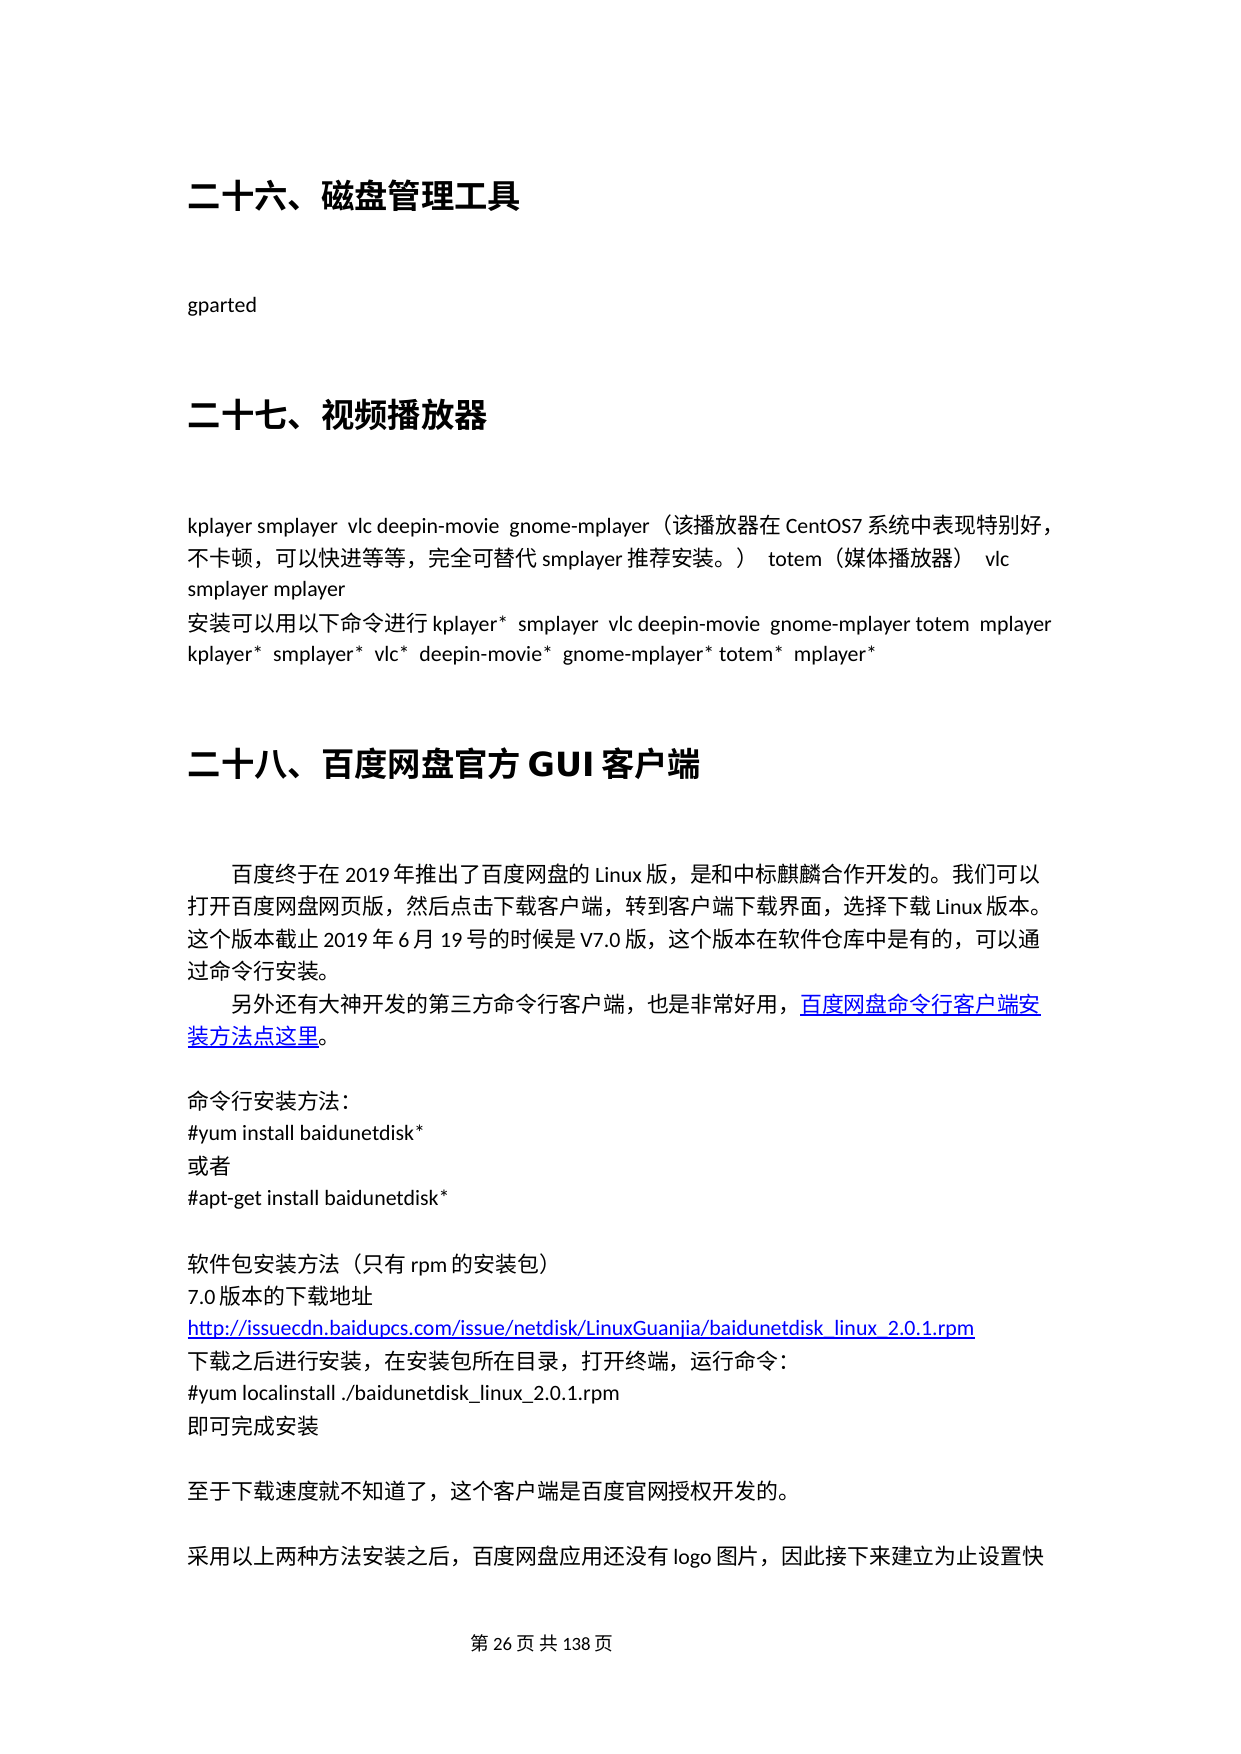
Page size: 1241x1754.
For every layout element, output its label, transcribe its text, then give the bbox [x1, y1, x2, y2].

text 另外还有大神开发的第三方命令行客户端，也是非常好用，百度网盘命令行客户端安装方法点这里。 [187, 986, 1053, 1051]
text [187, 1539, 1053, 1571]
text kplayer smplayer vlc deepin-movie gnome-mplayer（该播放器在CentOS7系统中表现特别好，不卡顿，可以快进等等，完全可替代smplayer推荐安装。） totem（媒体播放器） vlc smplayer mplayer [187, 508, 1053, 605]
text 下载之后进行安装，在安装包所在目录，打开终端，运行命令： [187, 1344, 1053, 1376]
text 百度终于在2019年推出了百度网盘的Linux版，是和中标麒麟合作开发的。我们可以打开百度网盘网页版，然后点击下载客户端，转到客户端下载界面，选择下载Linux版本。这个版本截止2019年6月19号的时候是V7.0版，这个版本在软件仓库中是有的，可以通过命令行安装。 [187, 856, 1053, 986]
text gparted [187, 289, 1053, 321]
text 7.0版本的下载地址 http://issuecdn.baidupcs.com/issue/netdisk/LinuxGuanjia/baidunetdisk_linux_2.0.1.rpm [187, 1279, 1053, 1344]
text 软件包安装方法（只有rpm的安装包） [187, 1246, 1053, 1279]
text 即可完成安装 [187, 1409, 1053, 1441]
subtitle 二十八、百度网盘官方GUI客户端 [187, 730, 1053, 795]
text #yum localinstall ./baidunetdisk_linux_2.0.1.rpm [187, 1376, 1053, 1409]
text 命令行安装方法： [187, 1084, 1053, 1116]
text 安装可以用以下命令进行kplayer* smplayer vlc deepin-movie gnome-mplayer totem mplayer kplayer* smplayer* vlc* deepin-movie* gnome-mplayer* totem* mplayer* [187, 605, 1053, 670]
text 至于下载速度就不知道了，这个客户端是百度官网授权开发的。 [187, 1474, 1053, 1506]
text #apt-get install baidunetdisk* [187, 1181, 1053, 1214]
subtitle 二十七、视频播放器 [187, 381, 1053, 446]
text #yum install baidunetdisk* [187, 1116, 1053, 1149]
text 或者 [187, 1149, 1053, 1181]
subtitle 二十六、磁盘管理工具 [187, 162, 1053, 227]
